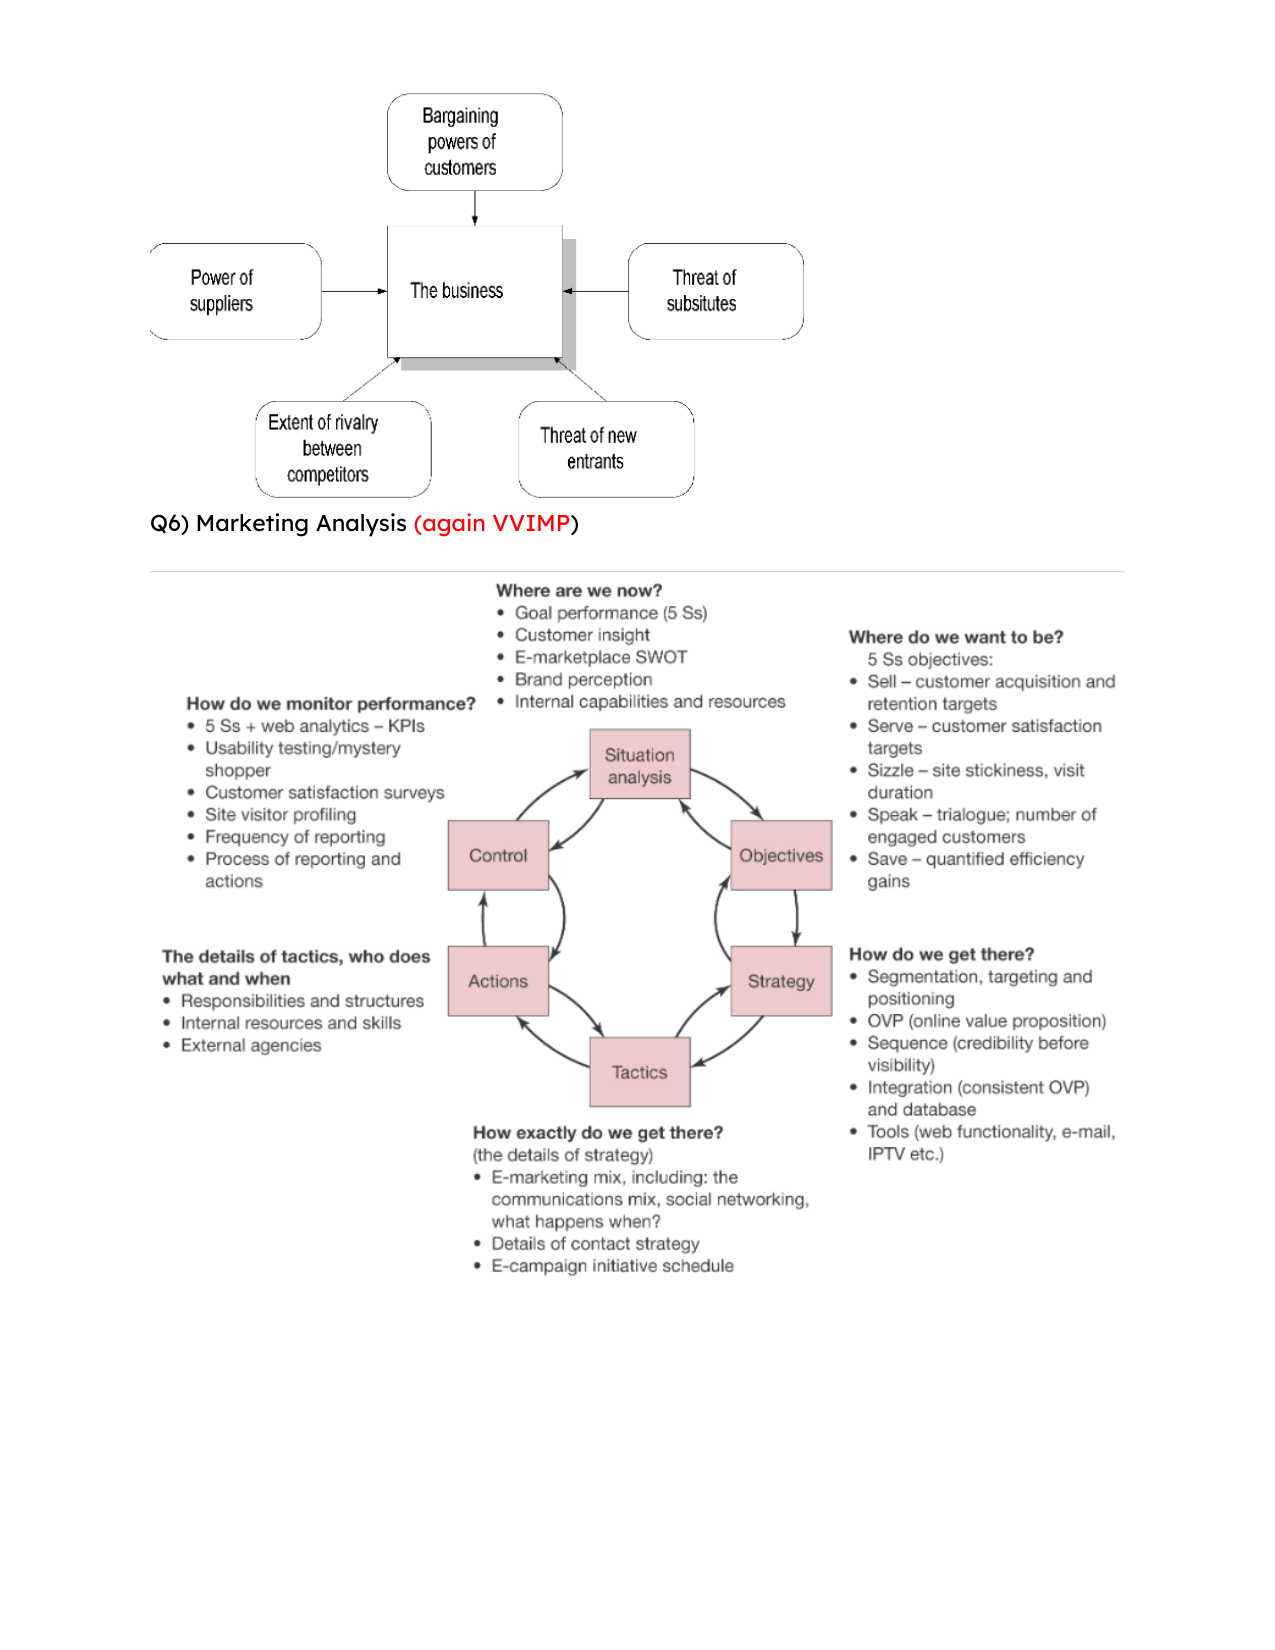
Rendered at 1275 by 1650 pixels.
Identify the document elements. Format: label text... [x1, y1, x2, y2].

picture [150, 84, 806, 505]
text Q6) Marketing Analysis (again VVIMP) [150, 508, 1125, 537]
picture [150, 571, 1125, 1284]
